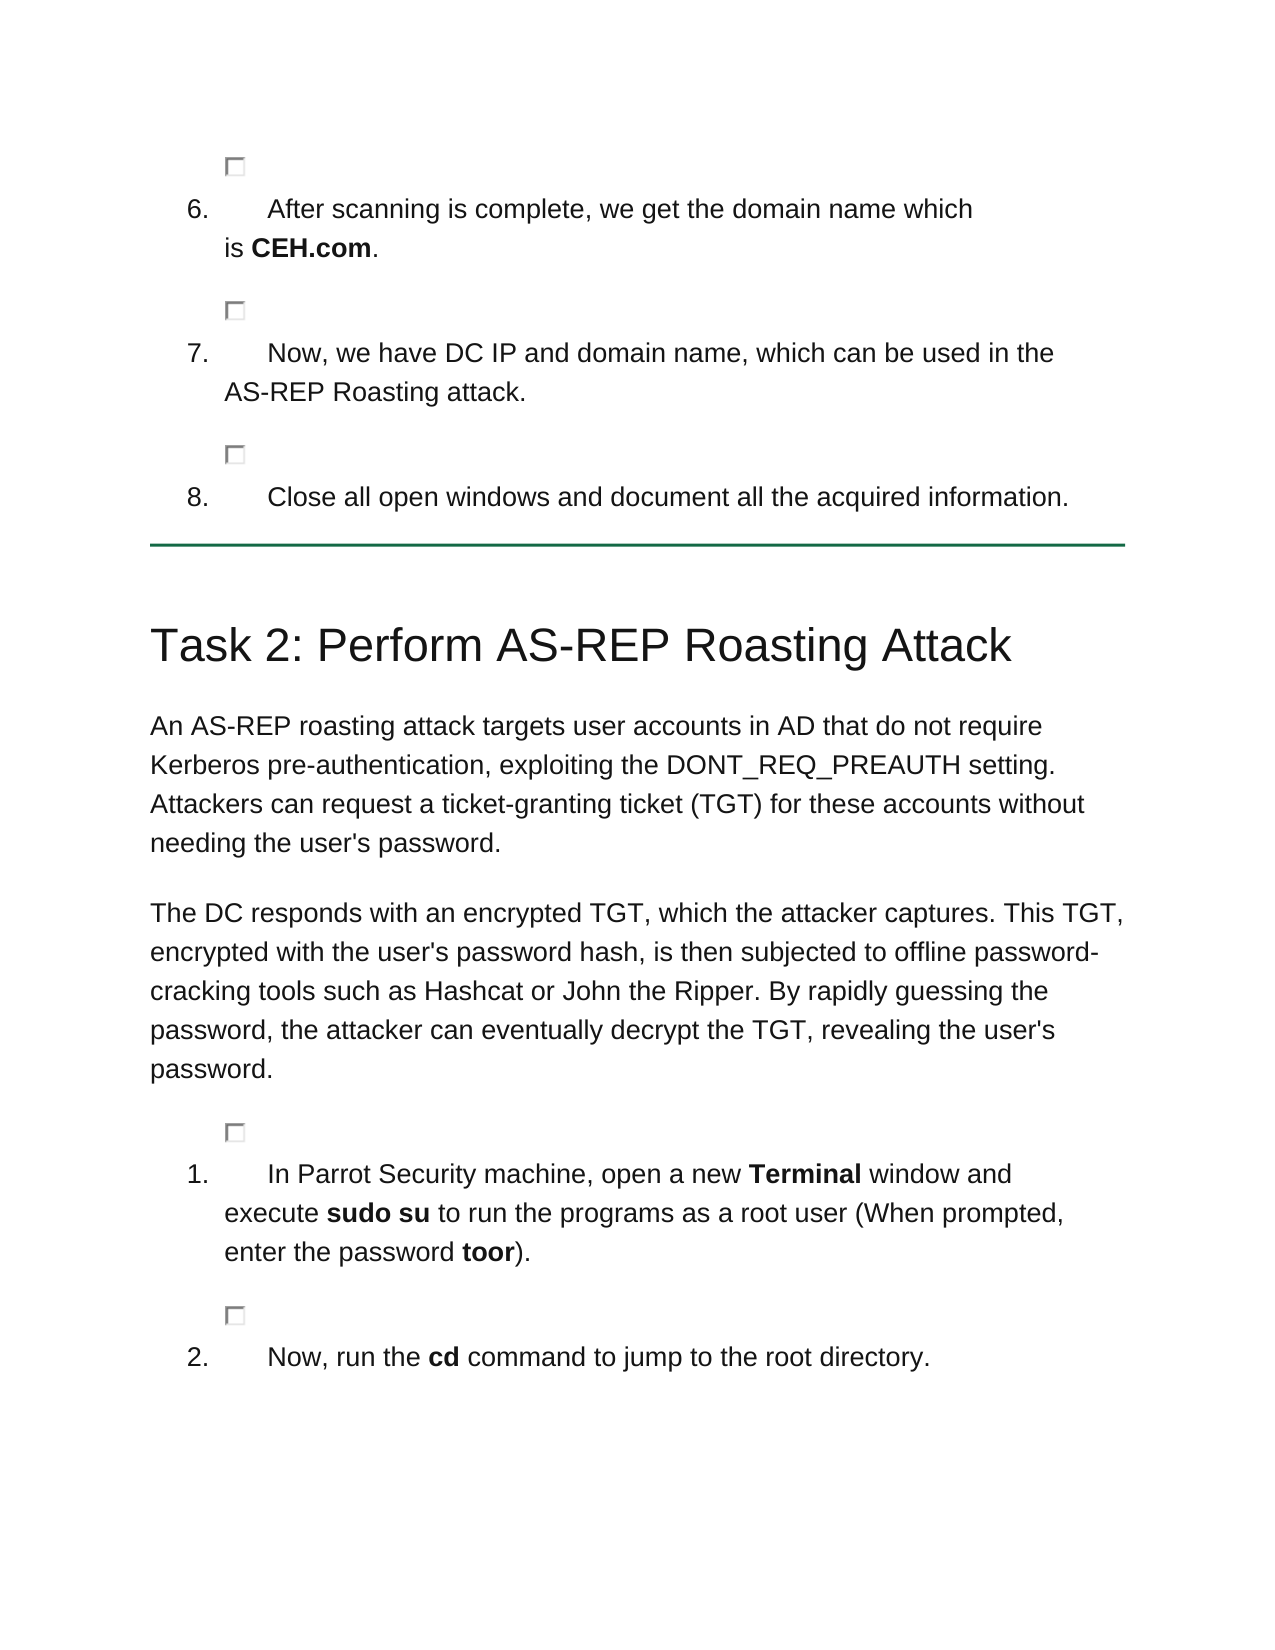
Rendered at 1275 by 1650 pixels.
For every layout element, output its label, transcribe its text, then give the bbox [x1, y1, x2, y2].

text Task 2: Perform AS-REP Roasting Attack [150, 609, 1125, 671]
list After scanning is complete, we get the domain name which is CEH.com. [187, 150, 1094, 263]
list In Parrot Security machine, open a new Terminal window and execute sudo su to run the programs as a root user (When prompted, enter the password toor). [187, 1115, 1094, 1267]
text The DC responds with an encrypted TGT, which the attacker captures. This TGT, encrypted with the user's password hash, is then subjected to offline password-cracking tools such as Hashcat or John the Ripper. By rapidly guessing the password, the attacker can eventually decrypt the TGT, revealing the user's password. [150, 889, 1125, 1084]
list Now, we have DC IP and domain name, which can be used in the AS-REP Roasting attack. [187, 294, 1094, 407]
list Now, run the cd command to jump to the root directory. [187, 1298, 1094, 1373]
text An AS-REP roasting attack targets user accounts in AD that do not require Kerberos pre-authentication, exploiting the DONT_REQ_PREAUTH setting. Attackers can request a ticket-granting ticket (TGT) for these accounts without needing the user's password. [150, 702, 1125, 858]
list Close all open windows and document all the acquired information. [187, 438, 1094, 512]
